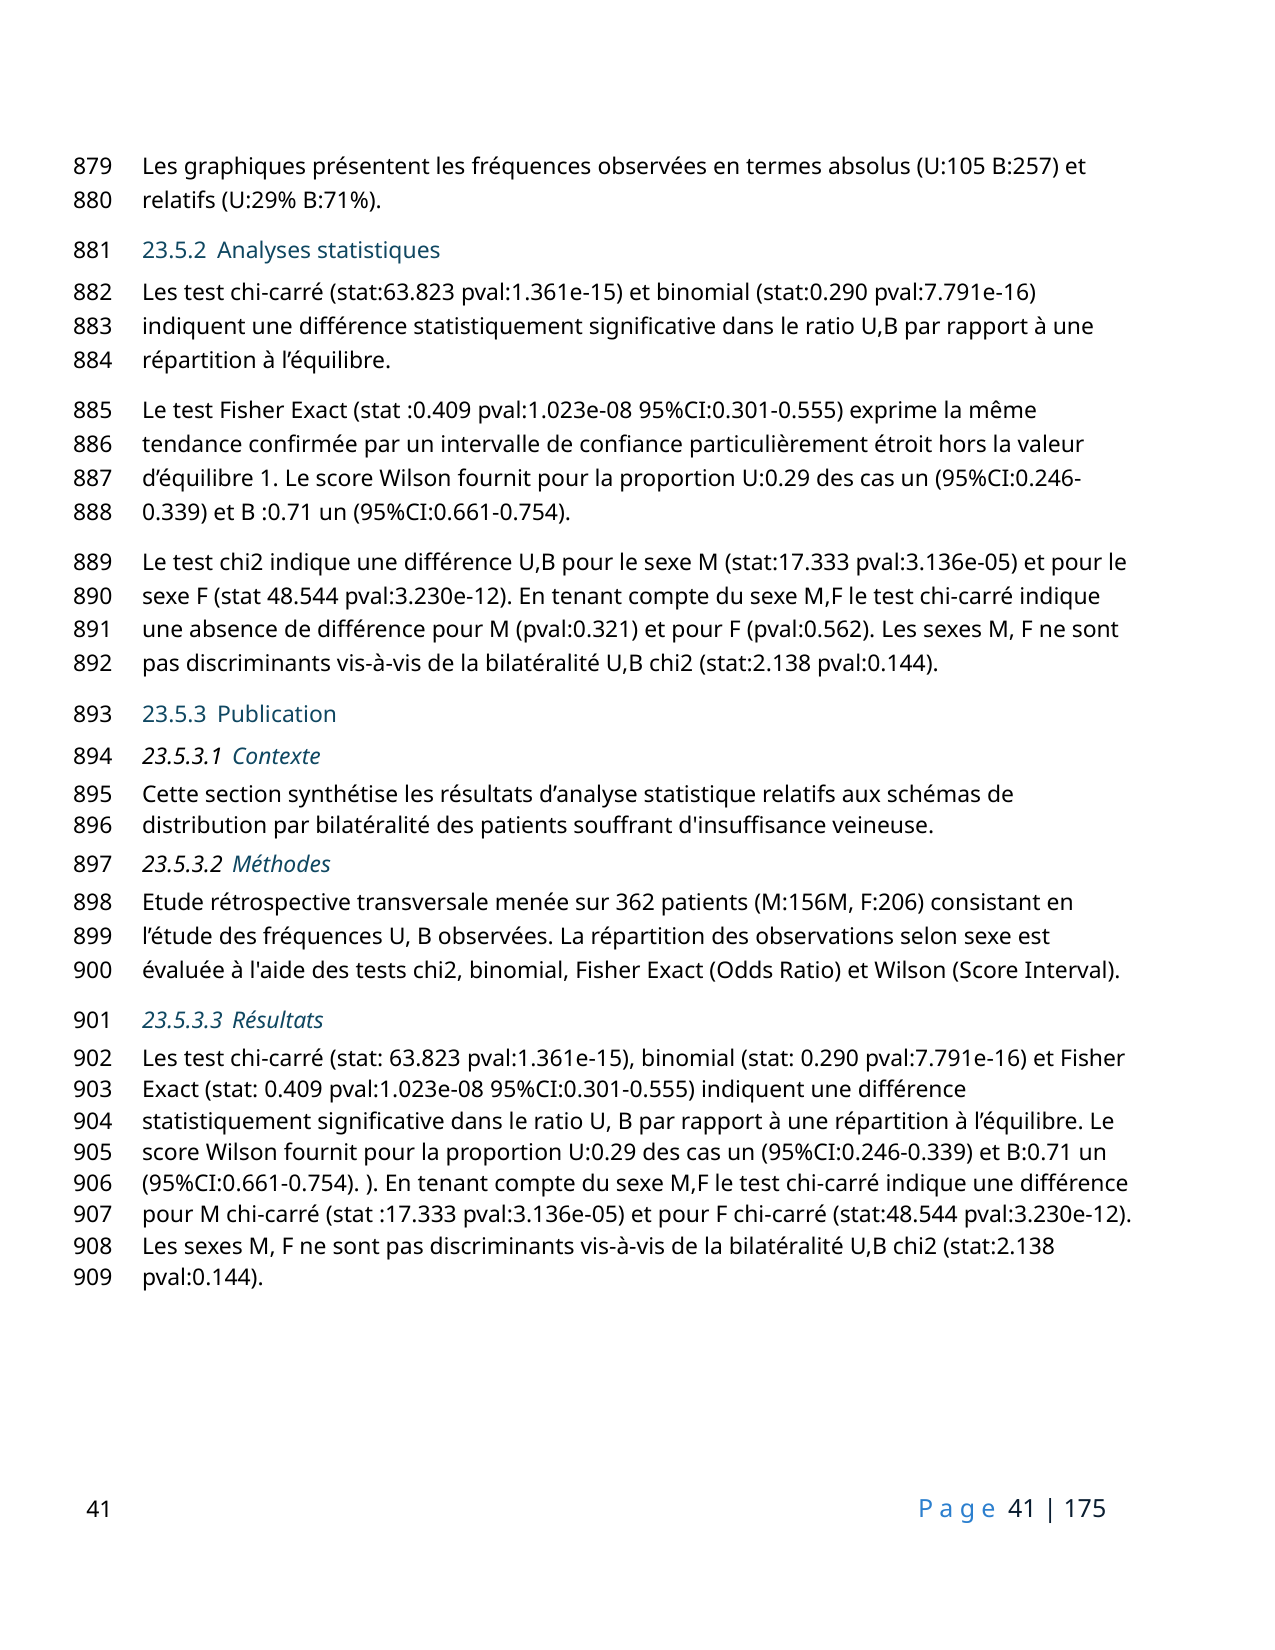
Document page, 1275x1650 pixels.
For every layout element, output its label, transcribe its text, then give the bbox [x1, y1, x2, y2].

subtitle Méthodes [142, 848, 1133, 879]
subtitle Publication [142, 697, 1133, 729]
text Les test chi-carré (stat: 63.823 pval:1.361e-15), binomial (stat: 0.290 pval:7.791e-16) et Fisher Exact (stat: 0.409 pval:1.023e-08 95%CI:0.301-0.555) indiquent une différence statistiquement significative dans le ratio U, B par rapport à une répartition à l’équilibre. Le score Wilson fournit pour la proportion U:0.29 des cas un (95%CI:0.246-0.339) et B:0.71 un (95%CI:0.661-0.754). ). En tenant compte du sexe M,F le test chi-carré indique une différence pour M chi-carré (stat :17.333 pval:3.136e-05) et pour F chi-carré (stat:48.544 pval:3.230e-12). Les sexes M, F ne sont pas discriminants vis-à-vis de la bilatéralité U,B chi2 (stat:2.138 pval:0.144). [142, 1042, 1133, 1292]
text Les graphiques présentent les fréquences observées en termes absolus (U:105 B:257) et relatifs (U:29% B:71%). [142, 150, 1133, 215]
text Le test chi2 indique une différence U,B pour le sexe M (stat:17.333 pval:3.136e-05) et pour le sexe F (stat 48.544 pval:3.230e-12). En tenant compte du sexe M,F le test chi-carré indique une absence de différence pour M (pval:0.321) et pour F (pval:0.562). Les sexes M, F ne sont pas discriminants vis-à-vis de la bilatéralité U,B chi2 (stat:2.138 pval:0.144). [142, 546, 1133, 678]
text Cette section synthétise les résultats d’analyse statistique relatifs aux schémas de distribution par bilatéralité des patients souffrant d'insuffisance veineuse. [142, 777, 1133, 840]
text Etude rétrospective transversale menée sur 362 patients (M:156M, F:206) consistant en l’étude des fréquences U, B observées. La répartition des observations selon sexe est évaluée à l'aide des tests chi2, binomial, Fisher Exact (Odds Ratio) et Wilson (Score Interval). [142, 886, 1133, 985]
subtitle Résultats [142, 1004, 1133, 1035]
subtitle Analyses statistiques [142, 234, 1133, 265]
subtitle Contexte [142, 739, 1133, 771]
text Le test Fisher Exact (stat :0.409 pval:1.023e-08 95%CI:0.301-0.555) exprime la même tendance confirmée par un intervalle de confiance particulièrement étroit hors la valeur d’équilibre 1. Le score Wilson fournit pour la proportion U:0.29 des cas un (95%CI:0.246-0.339) et B :0.71 un (95%CI:0.661-0.754). [142, 394, 1133, 527]
text Les test chi-carré (stat:63.823 pval:1.361e-15) et binomial (stat:0.290 pval:7.791e-16) indiquent une différence statistiquement significative dans le ratio U,B par rapport à une répartition à l’équilibre. [142, 276, 1133, 375]
